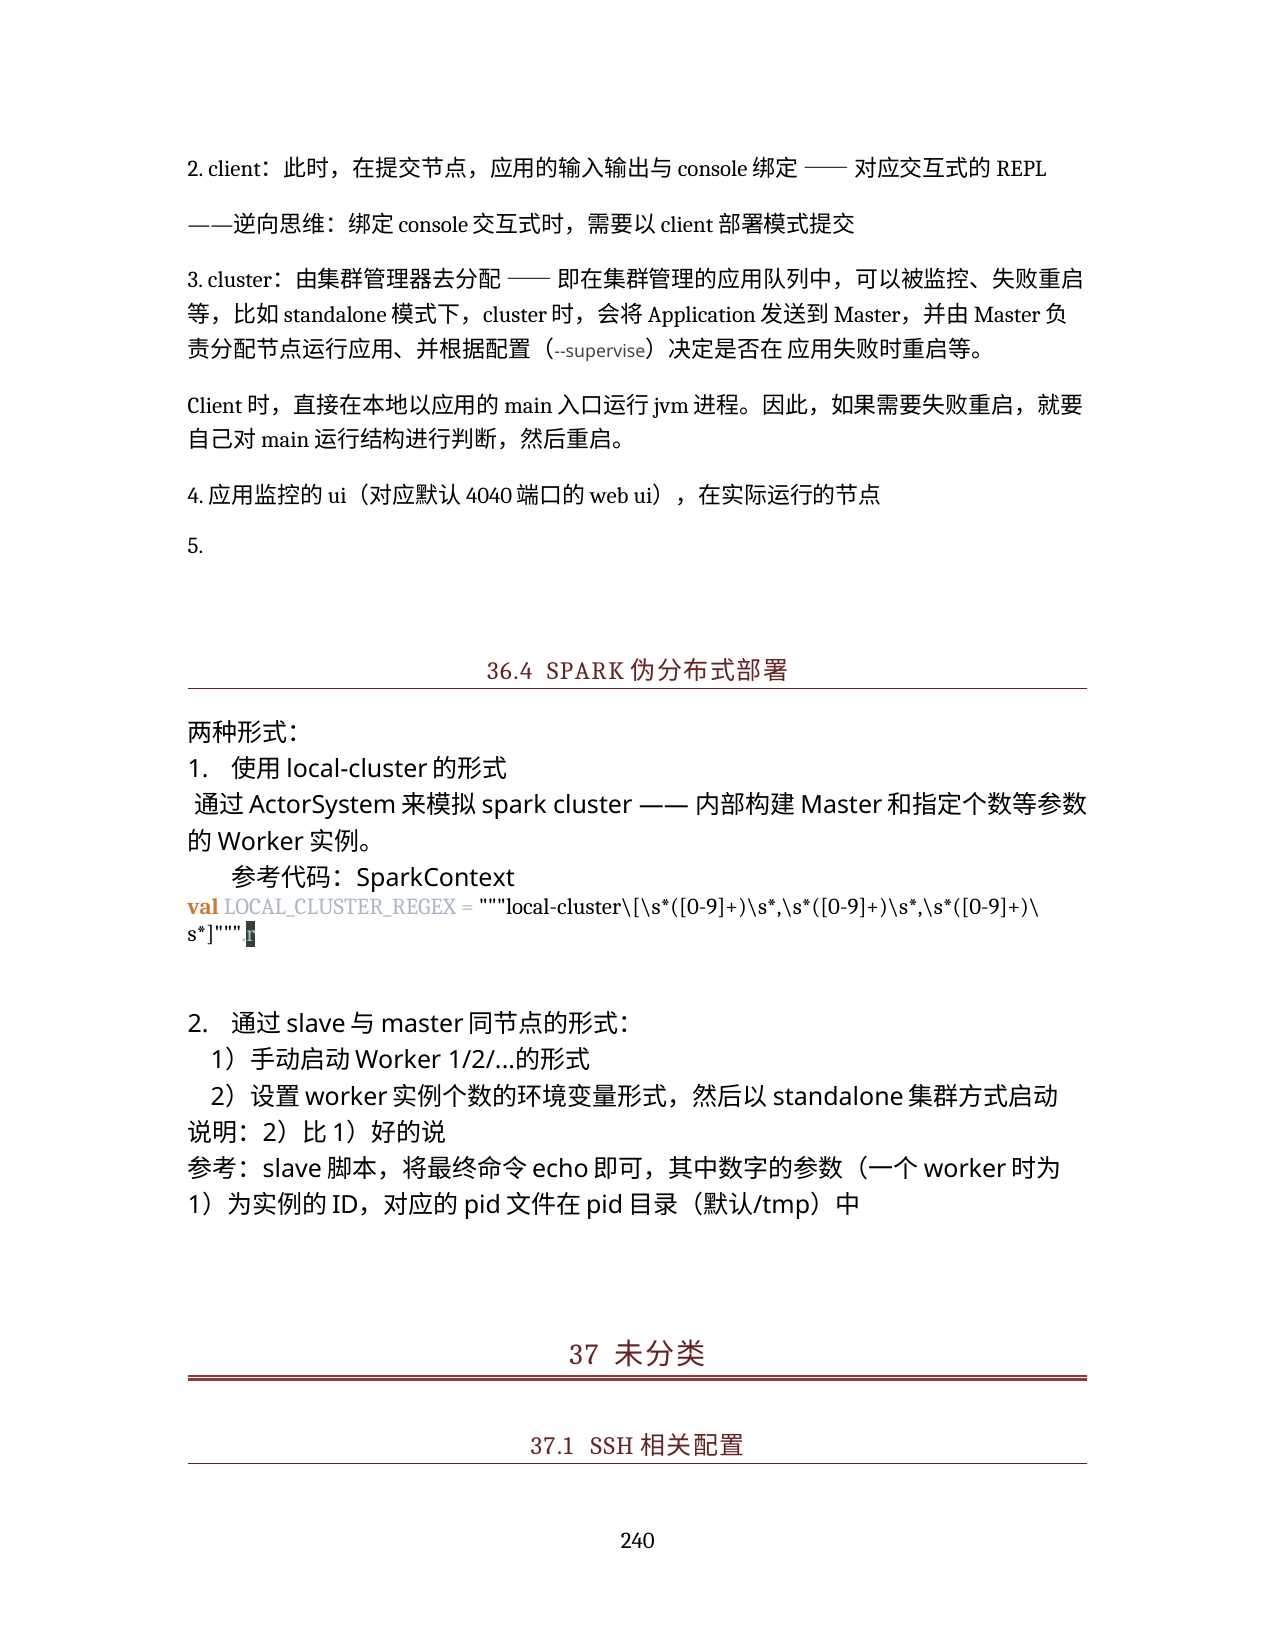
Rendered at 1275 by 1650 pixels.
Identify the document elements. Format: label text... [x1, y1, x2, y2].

subtitle Ssh相关配置 [187, 1425, 1087, 1464]
text Client 时，直接在本地以应用的main入口运行jvm进程。因此，如果需要失败重启，就要自己对main运行结构进行判断，然后重启。 [187, 386, 1087, 454]
text 两种形式： [187, 712, 1087, 748]
text 3. cluster：由集群管理器去分配 —— 即在集群管理的应用队列中，可以被监控、失败重启等，比如standalone模式下，cluster时，会将Application发送到Master，并由Master负责分配节点运行应用、并根据配置（--supervise）决定是否在 应用失败时重启等。 [187, 261, 1087, 364]
text 通过ActorSystem来模拟spark cluster —— 内部构建Master和指定个数等参数的Worker实例。 [187, 785, 1087, 857]
text 参考：slave脚本，将最终命令echo即可，其中数字的参数（一个worker时为1）为实例的ID，对应的pid文件在pid目录（默认/tmp）中 [187, 1148, 1087, 1221]
text val LOCAL_CLUSTER_REGEX = """local-cluster\[\s*([0-9]+)\s*,\s*([0-9]+)\s*,\s*([0-9]+)\s*]""".r [187, 893, 1087, 947]
list 通过slave与master同节点的形式： [187, 1003, 1087, 1040]
text 参考代码：SparkContext [231, 857, 1087, 893]
text 2）设置worker实例个数的环境变量形式，然后以standalone集群方式启动 [210, 1076, 1087, 1112]
list 使用local-cluster的形式 [187, 748, 1087, 785]
text 说明：2）比1）好的说 [187, 1112, 1087, 1148]
text ——逆向思维：绑定console交互式时，需要以client部署模式提交 [187, 206, 1087, 239]
text 5. [187, 532, 1087, 559]
subtitle 未分类 [187, 1331, 1087, 1381]
text 4. 应用监控的ui（对应默认4040端口的web ui），在实际运行的节点 [187, 477, 1087, 510]
subtitle spark伪分布式部署 [187, 650, 1087, 689]
text 2. client：此时，在提交节点，应用的输入输出与console绑定 —— 对应交互式的REPL [187, 150, 1087, 183]
text 1）手动启动Worker 1/2/...的形式 [210, 1040, 1087, 1076]
